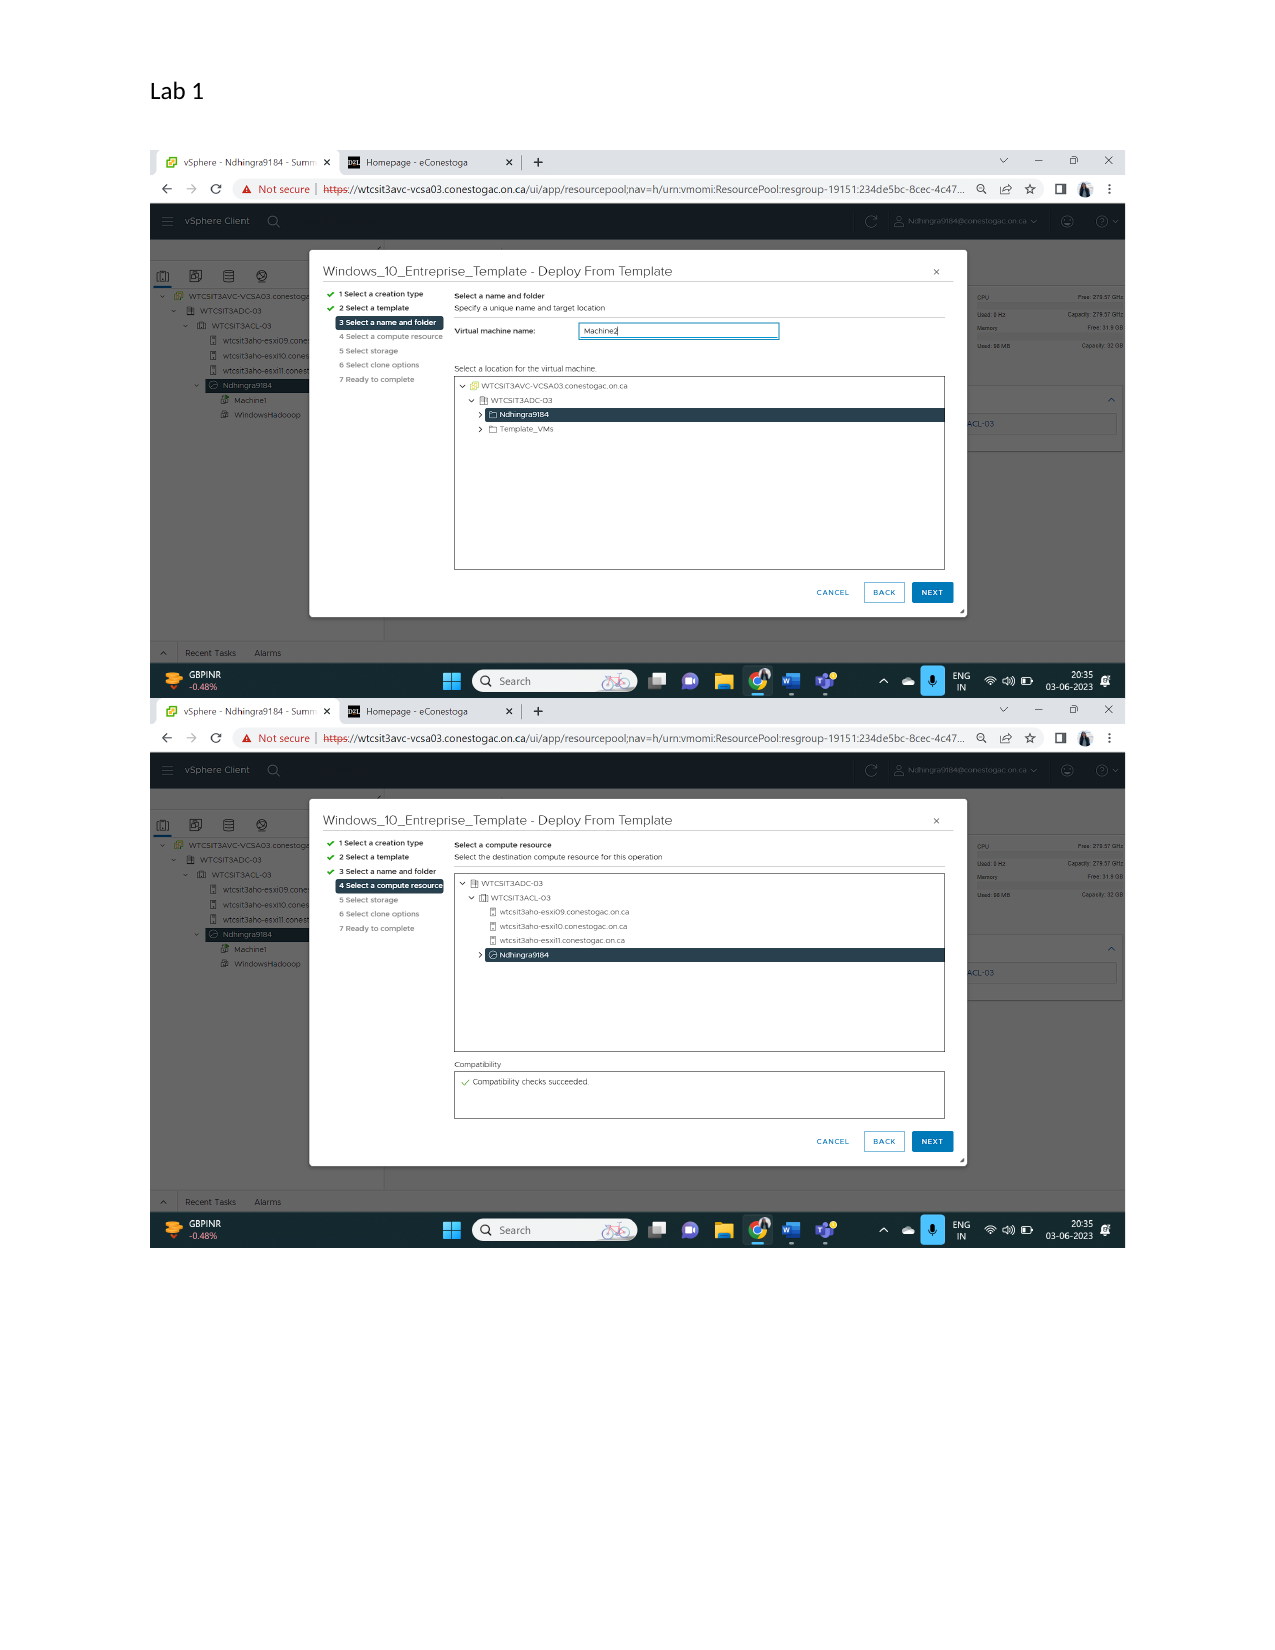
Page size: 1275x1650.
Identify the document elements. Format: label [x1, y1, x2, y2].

picture [150, 150, 1125, 1248]
